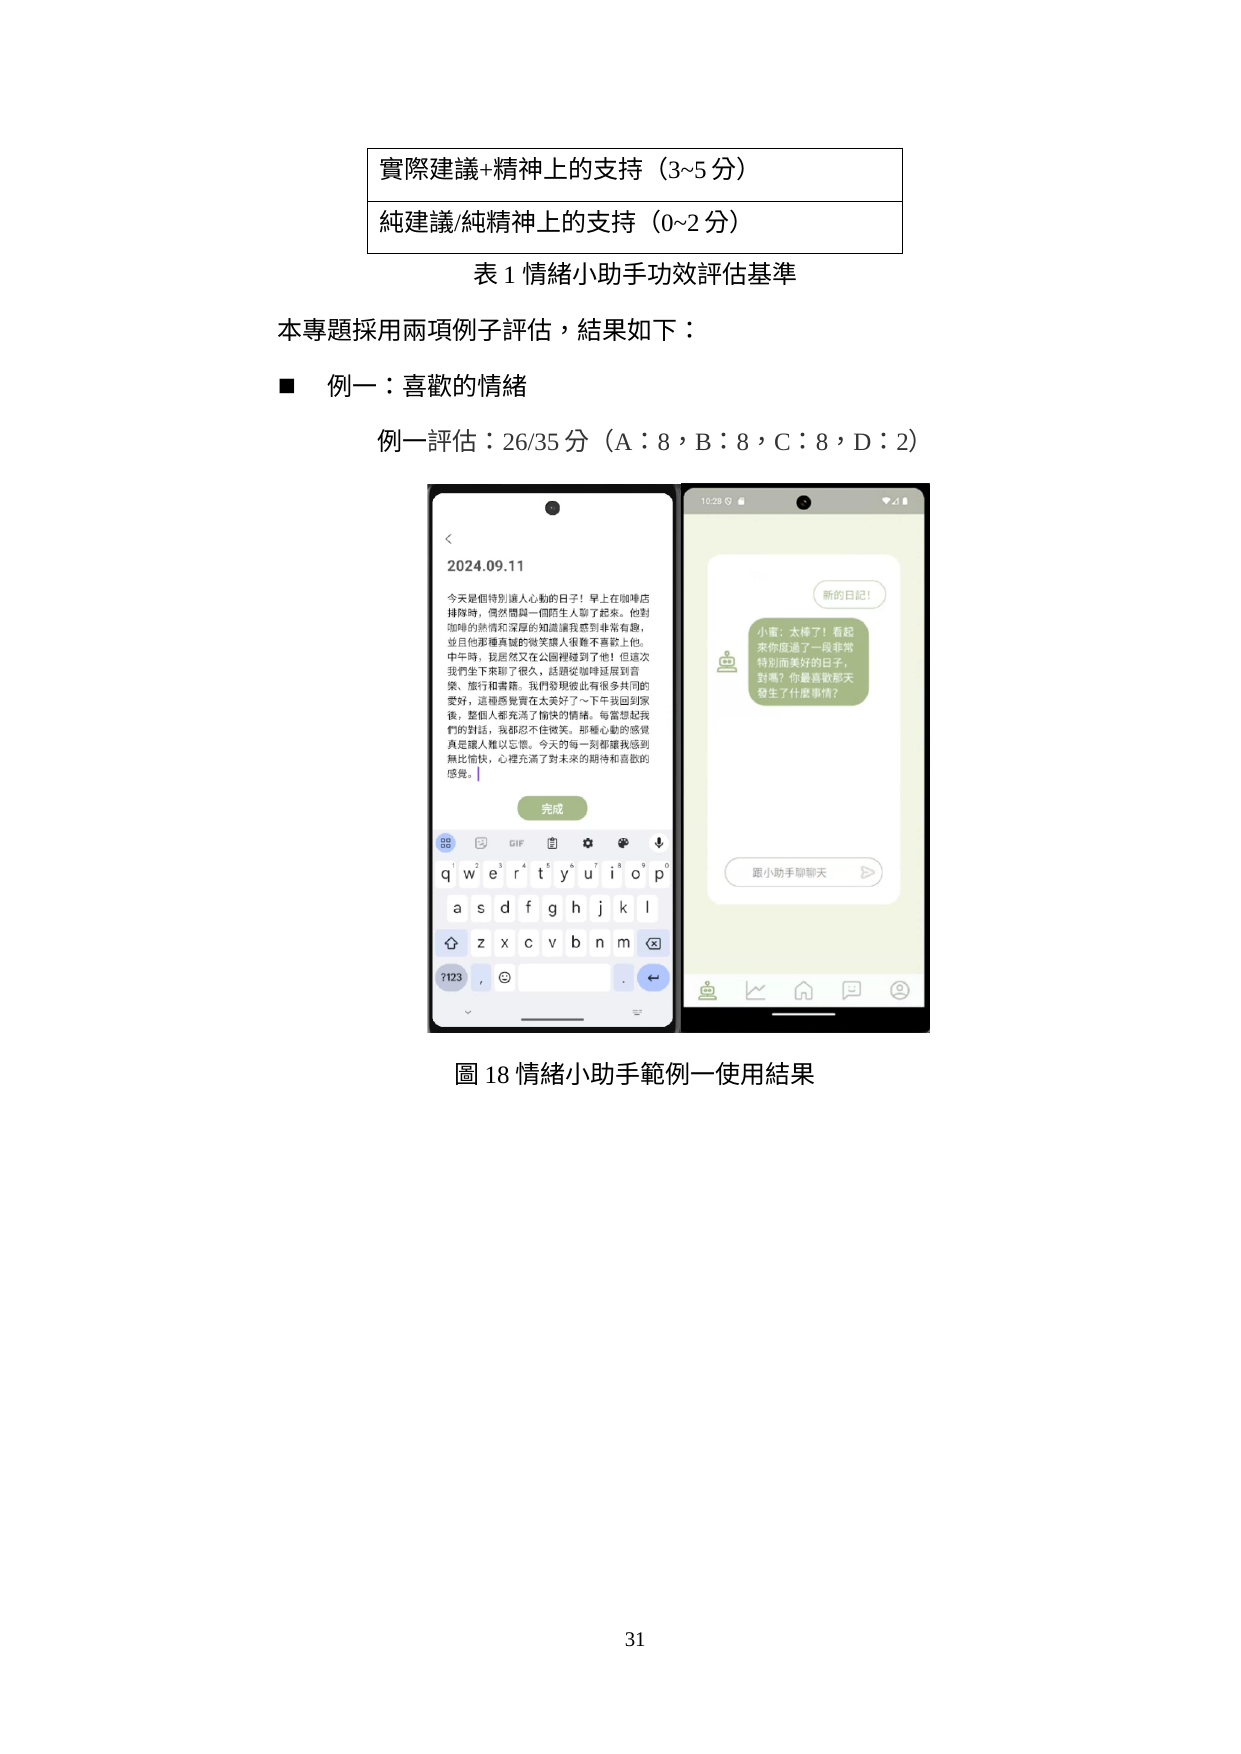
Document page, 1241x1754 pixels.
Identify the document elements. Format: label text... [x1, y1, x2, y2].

list 例一評估：26/35分（A：8，B：8，C：8，D：2） [327, 421, 1092, 459]
text 本專題採用兩項例子評估，結果如下： [227, 310, 1092, 347]
text 圖18 情緒小助手範例一使用結果 [177, 1054, 1092, 1091]
table_cell 實際建議+精神上的支持（3~5分） [368, 149, 902, 201]
list 例一：喜歡的情緒 [277, 366, 1092, 403]
picture [427, 483, 930, 1033]
text 表1 情緒小助手功效評估基準 [177, 254, 1092, 292]
table_cell 純建議/純精神上的支持（0~2分） [368, 202, 902, 253]
